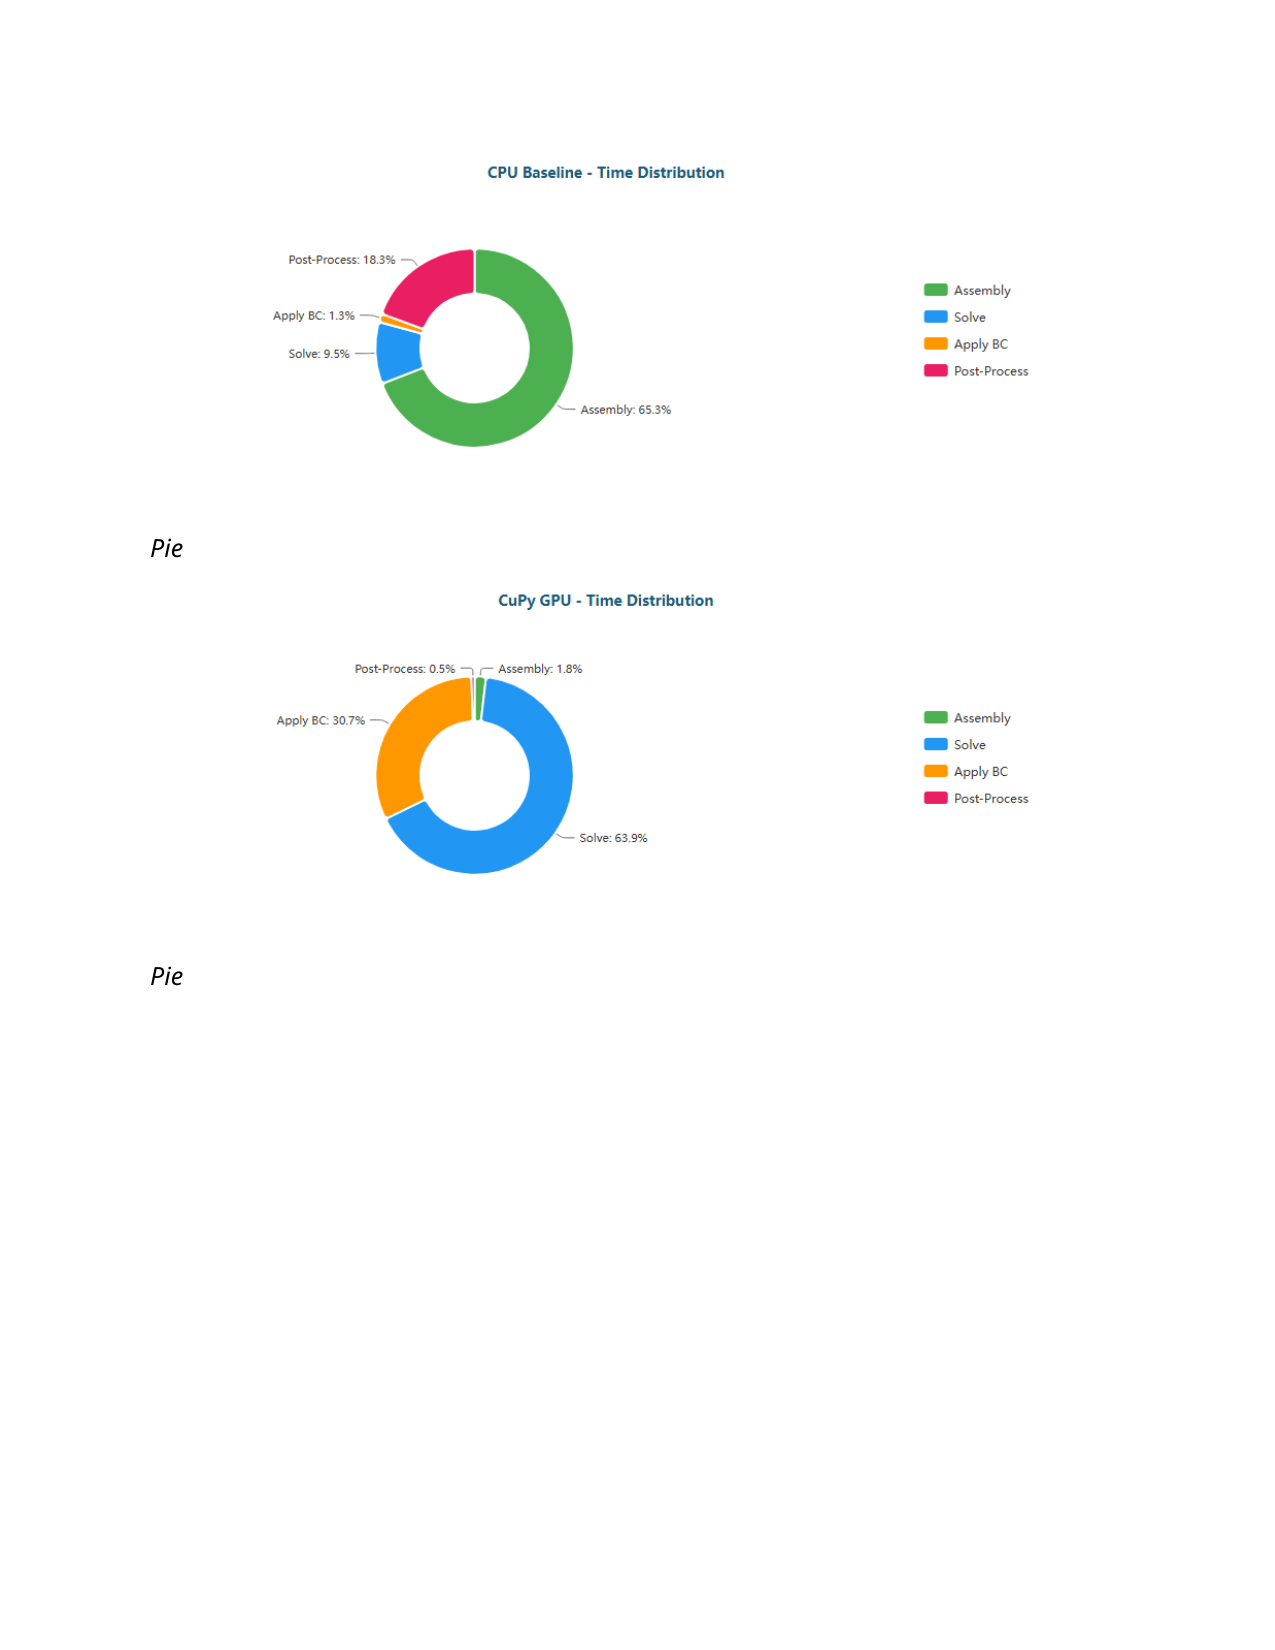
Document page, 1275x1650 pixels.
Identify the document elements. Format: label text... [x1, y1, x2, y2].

text Pie [150, 531, 1125, 565]
picture [168, 150, 1044, 511]
text Pie [150, 959, 1125, 993]
picture [168, 577, 1044, 938]
